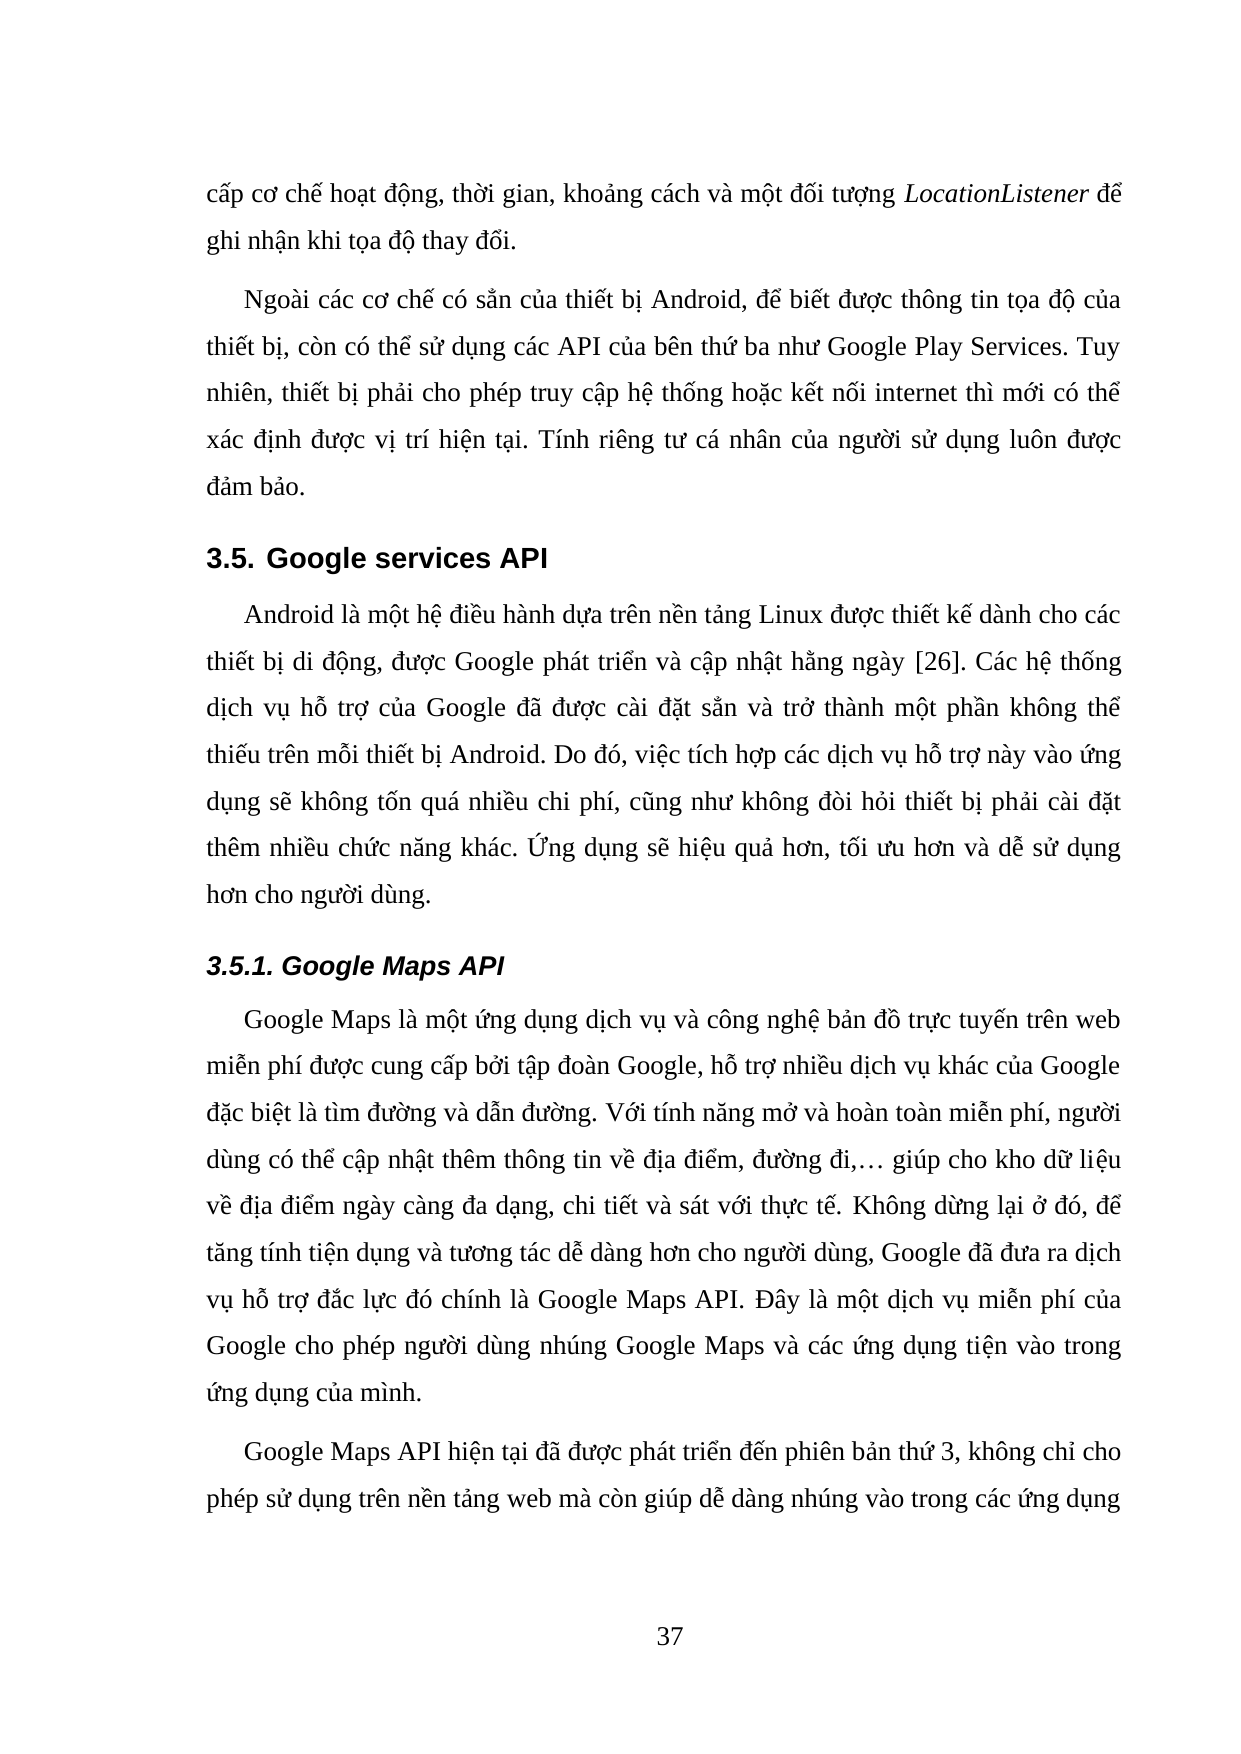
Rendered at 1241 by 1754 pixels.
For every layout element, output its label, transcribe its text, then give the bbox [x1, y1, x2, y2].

subtitle Google services API [206, 541, 1122, 575]
text Ngoài các cơ chế có sẳn của thiết bị Android, để biết được thông tin tọa độ của thiết bị, còn có thể sử dụng các API của bên thứ ba như Google Play Services. Tuy nhiên, thiết bị phải cho phép truy cập hệ thống hoặc kết nối internet thì mới có thể xác định được vị trí hiện tại. Tính riêng tư cá nhân của người sử dụng luôn được đảm bảo. [206, 283, 1122, 501]
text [206, 1435, 1122, 1513]
text Google Maps là một ứng dụng dịch vụ và công nghệ bản đồ trực tuyến trên web miễn phí được cung cấp bởi tập đoàn Google, hỗ trợ nhiều dịch vụ khác của Google đặc biệt là tìm đường và dẫn đường. Với tính năng mở và hoàn toàn miễn phí, người dùng có thể cập nhật thêm thông tin về địa điểm, đường đi,… giúp cho kho dữ liệu về địa điểm ngày càng đa dạng, chi tiết và sát với thực tế. Không dừng lại ở đó, để tăng tính tiện dụng và tương tác dễ dàng hơn cho người dùng, Google đã đưa ra dịch vụ hỗ trợ đắc lực đó chính là Google Maps API. Đây là một dịch vụ miễn phí của Google cho phép người dùng nhúng Google Maps và các ứng dụng tiện vào trong ứng dụng của mình. [206, 1003, 1122, 1407]
subtitle Google Maps API [206, 949, 1122, 981]
text Android là một hệ điều hành dựa trên nền tảng Linux được thiết kế dành cho các thiết bị di động, được Google phát triển và cập nhật hằng ngày. Các hệ thống dịch vụ hỗ trợ của Google đã được cài đặt sẳn và trở thành một phần không thể thiếu trên mỗi thiết bị Android. Do đó, việc tích hợp các dịch vụ hỗ trợ này vào ứng dụng sẽ không tốn quá nhiều chi phí, cũng như không đòi hỏi thiết bị phải cài đặt thêm nhiều chức năng khác. Ứng dụng sẽ hiệu quả hơn, tối ưu hơn và dễ sử dụng hơn cho người dùng. [206, 598, 1122, 909]
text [206, 177, 1122, 255]
